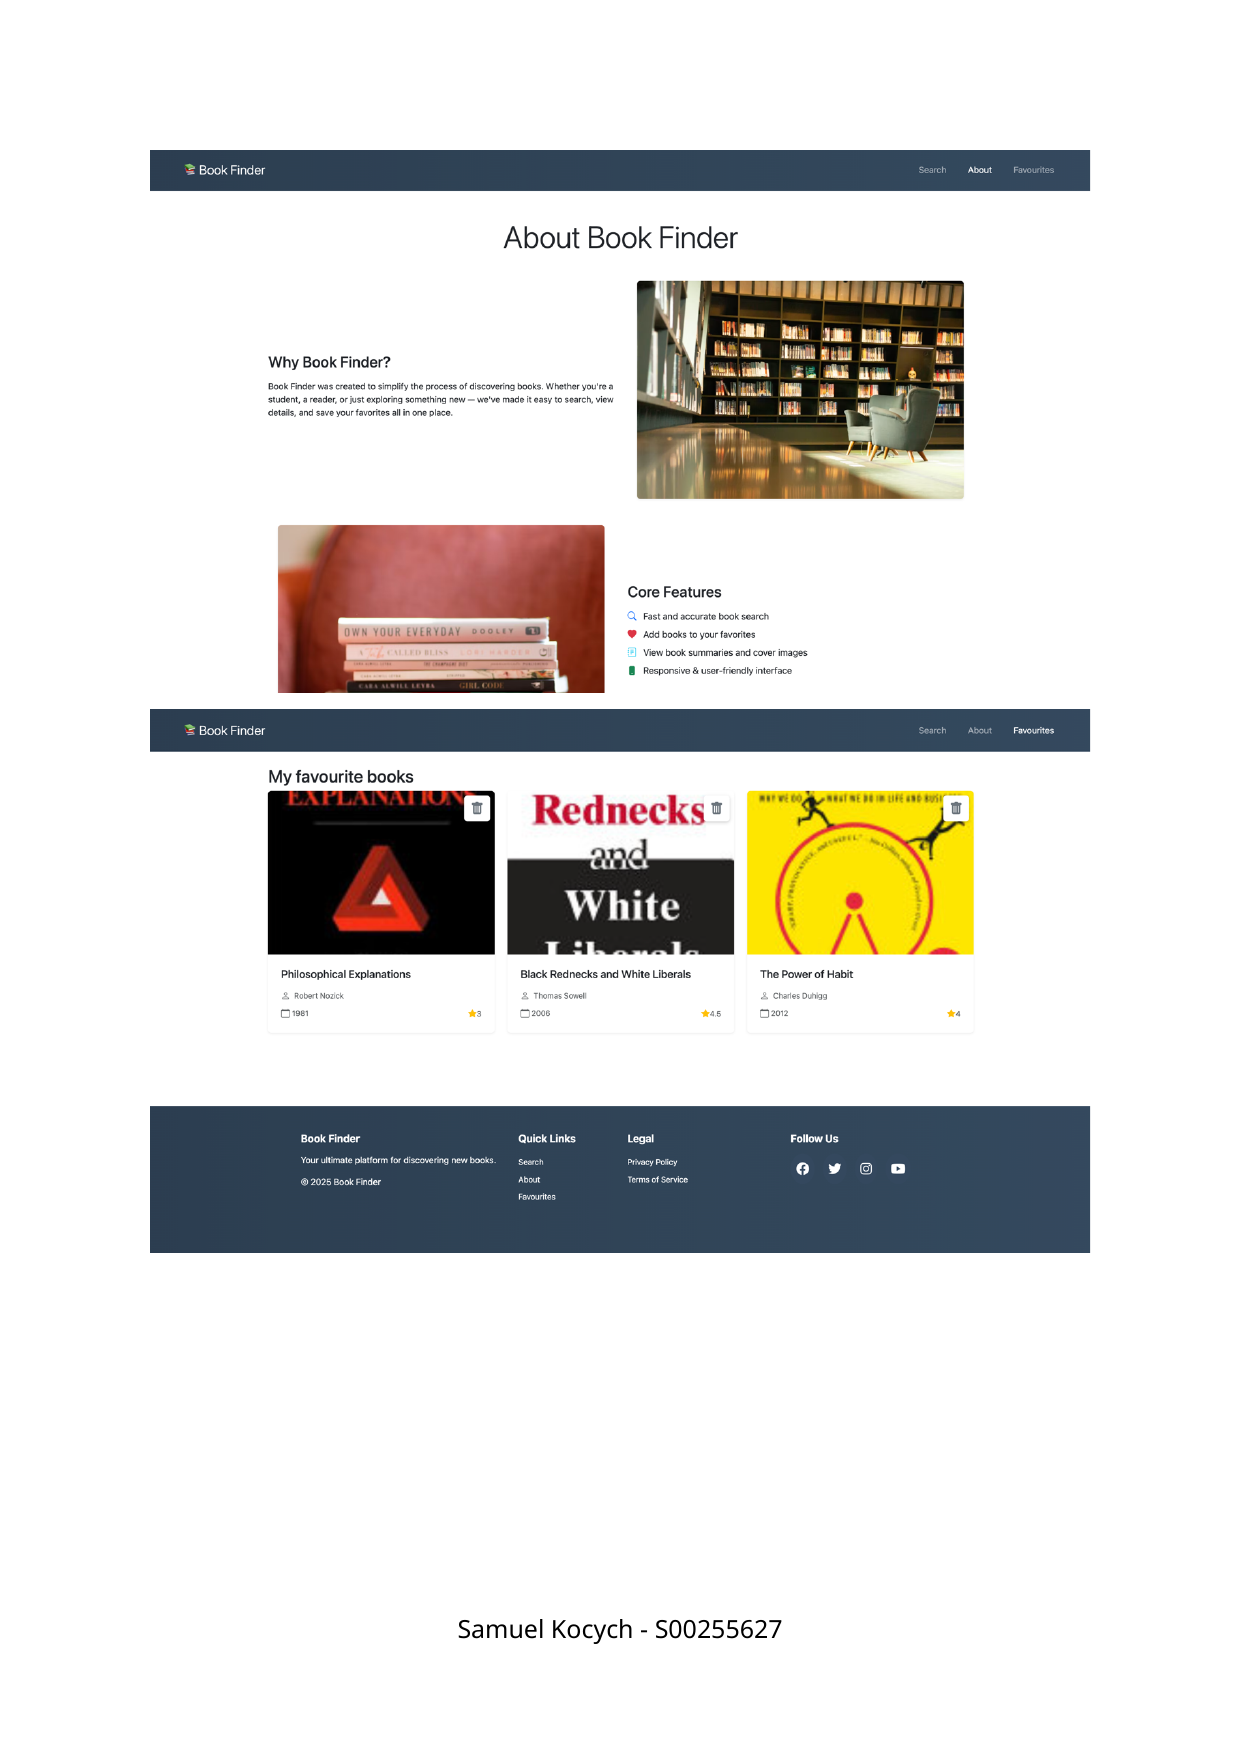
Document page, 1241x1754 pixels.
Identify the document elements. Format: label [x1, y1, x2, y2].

picture [150, 150, 1091, 693]
picture [150, 709, 1091, 1253]
